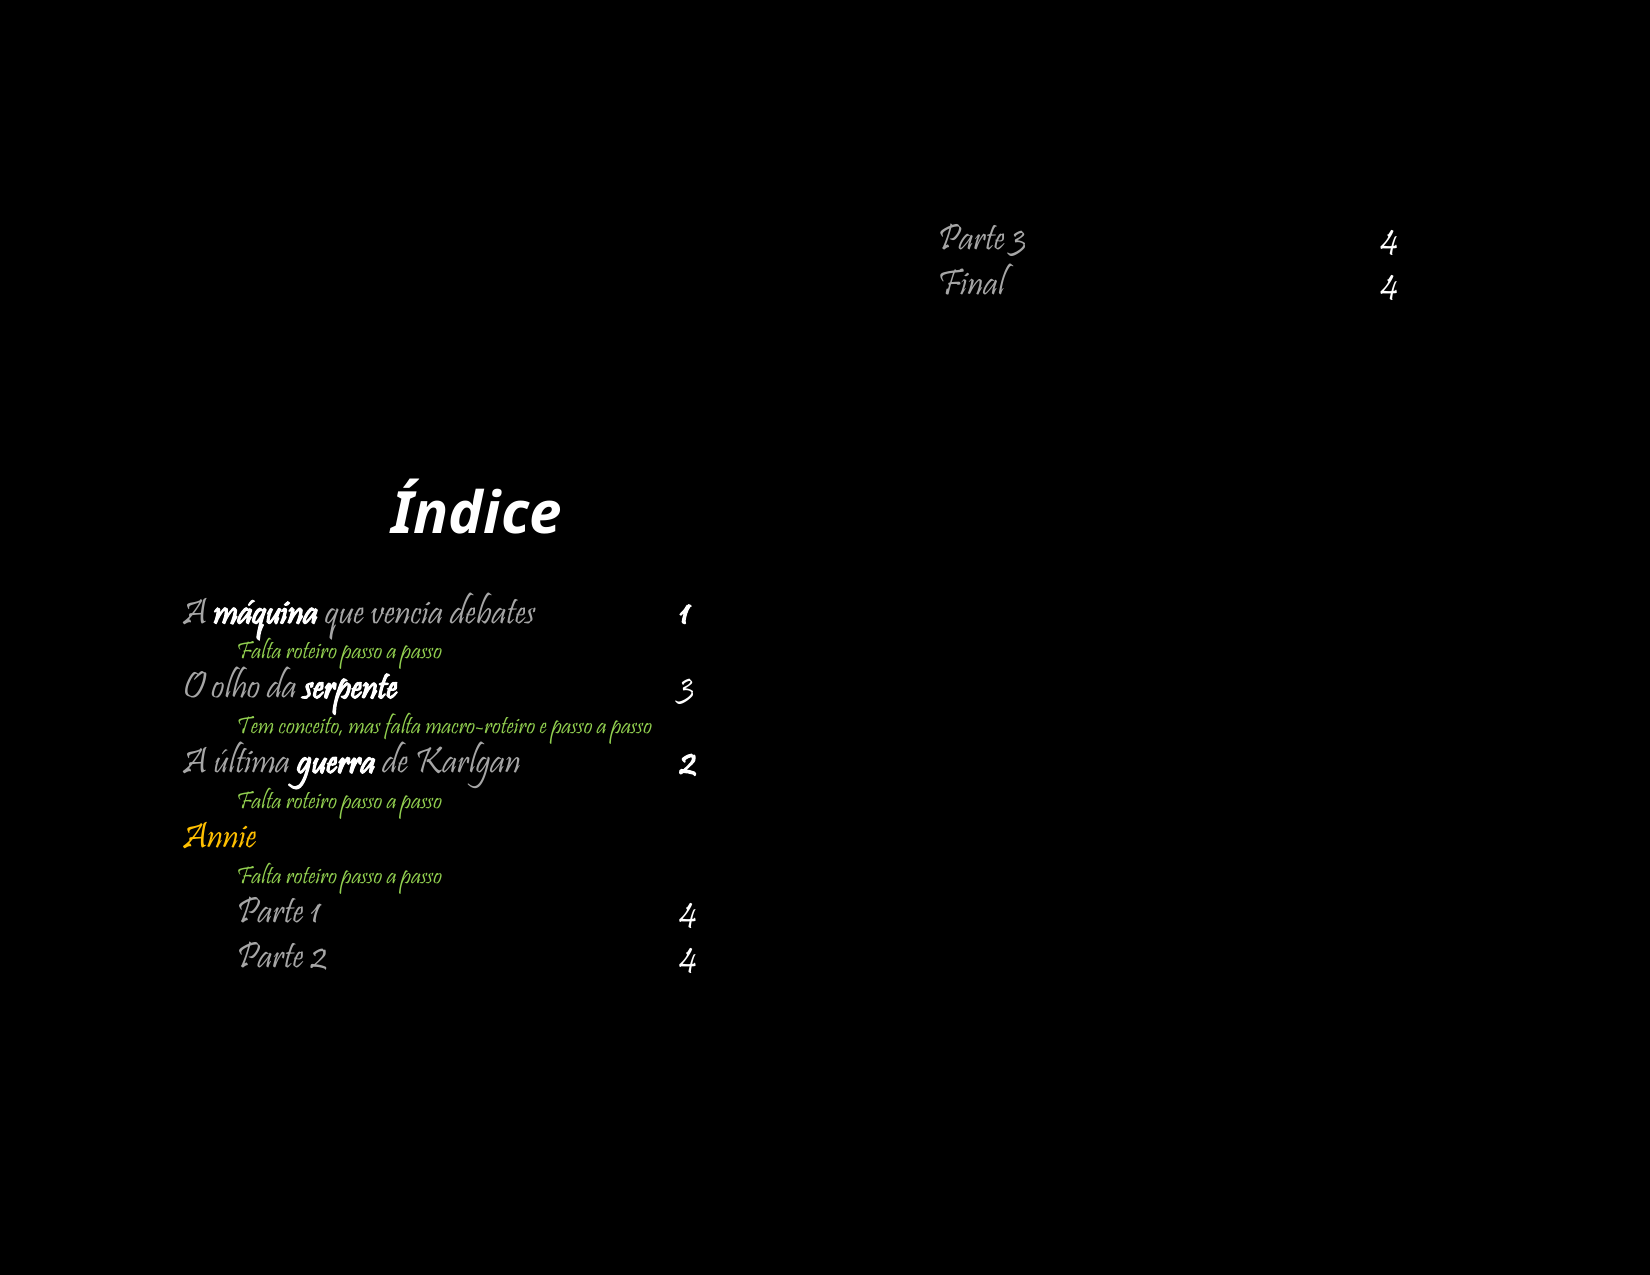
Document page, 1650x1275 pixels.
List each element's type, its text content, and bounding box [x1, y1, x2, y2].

text Falta roteiro passo a passo [162, 864, 790, 894]
text Annie [162, 819, 790, 864]
text Parte 1 4 [162, 894, 790, 939]
text Falta roteiro passo a passo [162, 640, 790, 670]
text Final 4 [864, 266, 1491, 311]
text Tem conceito, mas falta macro-roteiro e passo a passo [162, 715, 790, 744]
text O olho da serpente 3 [162, 670, 790, 715]
text Índice [162, 471, 790, 550]
text A última guerra de Karlgan 2 [162, 744, 790, 789]
text Falta roteiro passo a passo [162, 789, 790, 819]
text A máquina que vencia debates 1 [162, 595, 790, 640]
text Parte 3 4 [864, 222, 1491, 266]
text Parte 2 4 [162, 939, 790, 984]
